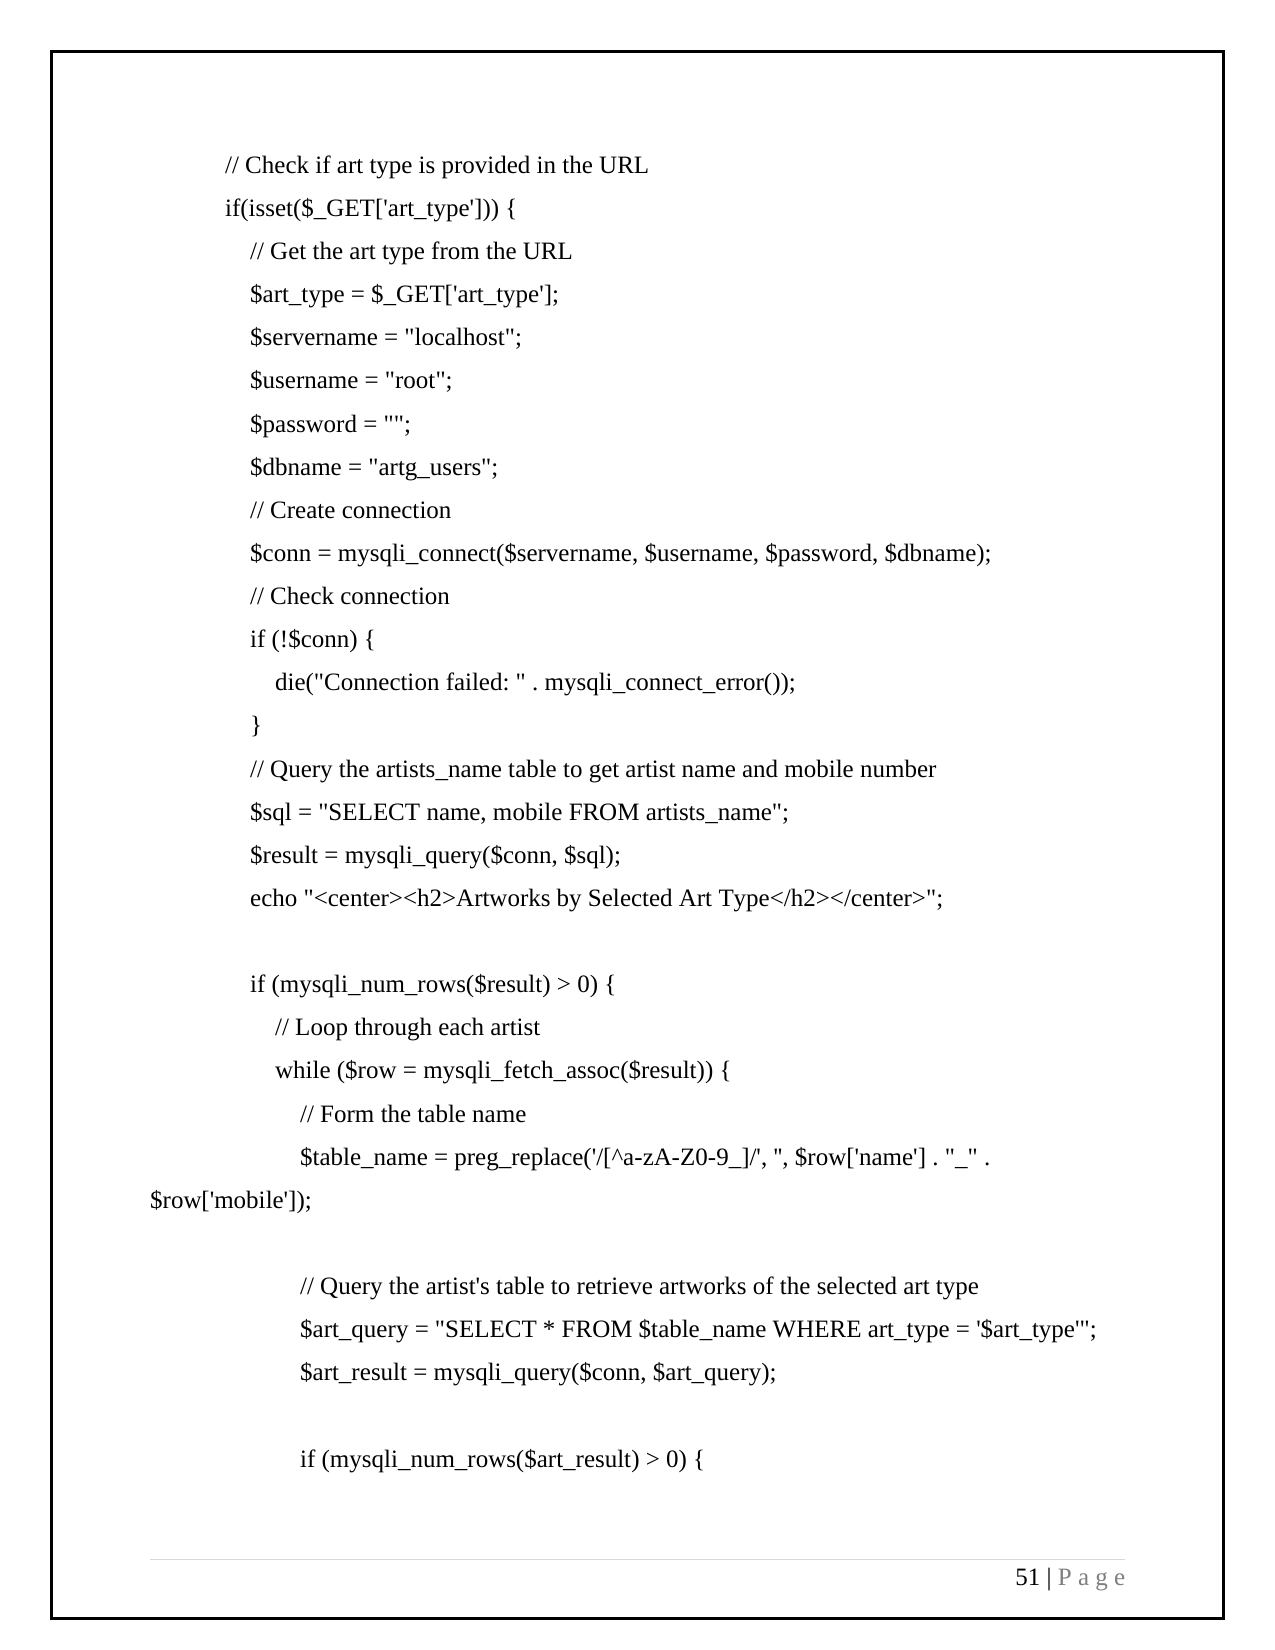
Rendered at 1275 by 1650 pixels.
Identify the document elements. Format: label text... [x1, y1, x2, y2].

list $table_name = preg_replace('/[^a-zA-Z0-9_]/', '', $row['name'] . "_" . $row['mobile']); [150, 1142, 1125, 1214]
list if(isset($_GET['art_type'])) { [150, 193, 1125, 222]
list // Get the art type from the URL [150, 236, 1125, 265]
list $username = "root"; [150, 366, 1125, 394]
list $art_type = $_GET['art_type']; [150, 279, 1125, 308]
list if (!$conn) { [150, 624, 1125, 653]
list // Query the artist's table to retrieve artworks of the selected art type [150, 1271, 1125, 1300]
list $result = mysqli_query($conn, $sql); [150, 840, 1125, 869]
list // Check connection [150, 581, 1125, 610]
list $art_query = "SELECT * FROM $table_name WHERE art_type = '$art_type'"; [150, 1314, 1125, 1343]
list $art_result = mysqli_query($conn, $art_query); [150, 1357, 1125, 1386]
list $servername = "localhost"; [150, 322, 1125, 351]
list // Create connection [150, 495, 1125, 524]
list echo "<center><h2>Artworks by Selected Art Type</h2></center>"; [150, 883, 1125, 912]
list if (mysqli_num_rows($result) > 0) { [150, 969, 1125, 998]
list } [150, 711, 1125, 739]
list while ($row = mysqli_fetch_assoc($result)) { [150, 1056, 1125, 1084]
list $conn = mysqli_connect($servername, $username, $password, $dbname); [150, 538, 1125, 567]
list $sql = "SELECT name, mobile FROM artists_name"; [150, 797, 1125, 826]
list // Loop through each artist [150, 1012, 1125, 1041]
list $dbname = "artg_users"; [150, 452, 1125, 481]
list $password = ""; [150, 409, 1125, 437]
list // Form the table name [150, 1099, 1125, 1127]
list die("Connection failed: " . mysqli_connect_error()); [150, 667, 1125, 696]
list if (mysqli_num_rows($art_result) > 0) { [150, 1444, 1125, 1472]
list // Check if art type is provided in the URL [150, 150, 1125, 179]
list // Query the artists_name table to get artist name and mobile number [150, 754, 1125, 782]
